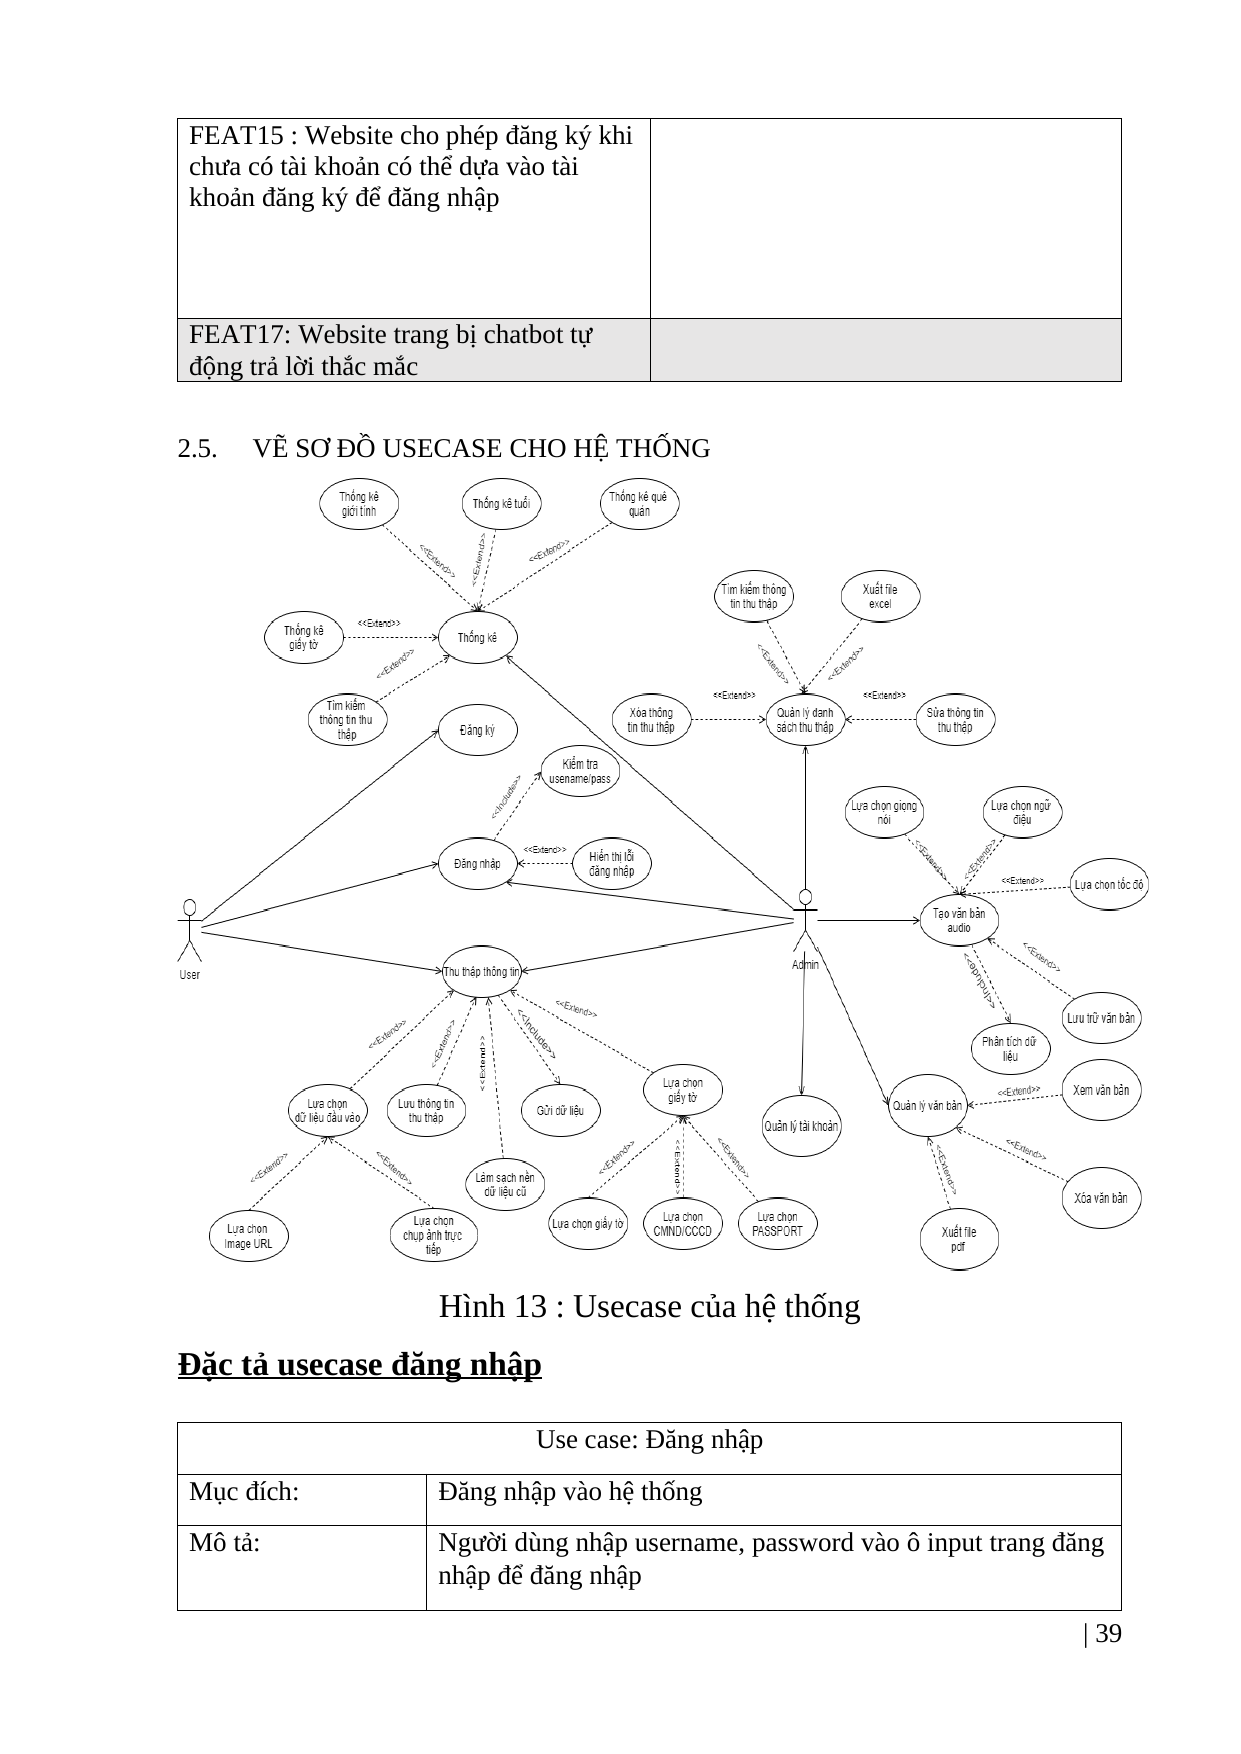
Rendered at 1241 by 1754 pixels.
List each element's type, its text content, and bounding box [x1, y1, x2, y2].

table_header Use case: Đăng nhập [178, 1423, 1121, 1473]
table_cell Người dùng nhập username, password vào ô input trang đăng nhập để đăng nhập [427, 1526, 1121, 1609]
list VẼ SƠ ĐỒ USECASE CHO HỆ THỐNG [177, 432, 1122, 463]
table_cell Đăng nhập vào hệ thống [427, 1475, 1121, 1525]
table_cell [651, 319, 1121, 381]
list Đặc tả usecase đăng nhập [177, 1344, 1122, 1382]
table_cell Mô tả: [178, 1526, 426, 1609]
table_cell [651, 119, 1121, 317]
table_cell Mục đích: [178, 1475, 426, 1525]
table_cell FEAT17: Website trang bị chatbot tự động trả lời thắc mắc [178, 319, 650, 381]
table_cell FEAT15 : Website cho phép đăng ký khi chưa có tài khoản có thể dựa vào tài khoản đăng ký để đăng nhập [178, 119, 650, 317]
picture [177, 478, 1149, 1271]
list Hình 13 : Usecase của hệ thống [177, 1286, 1122, 1325]
